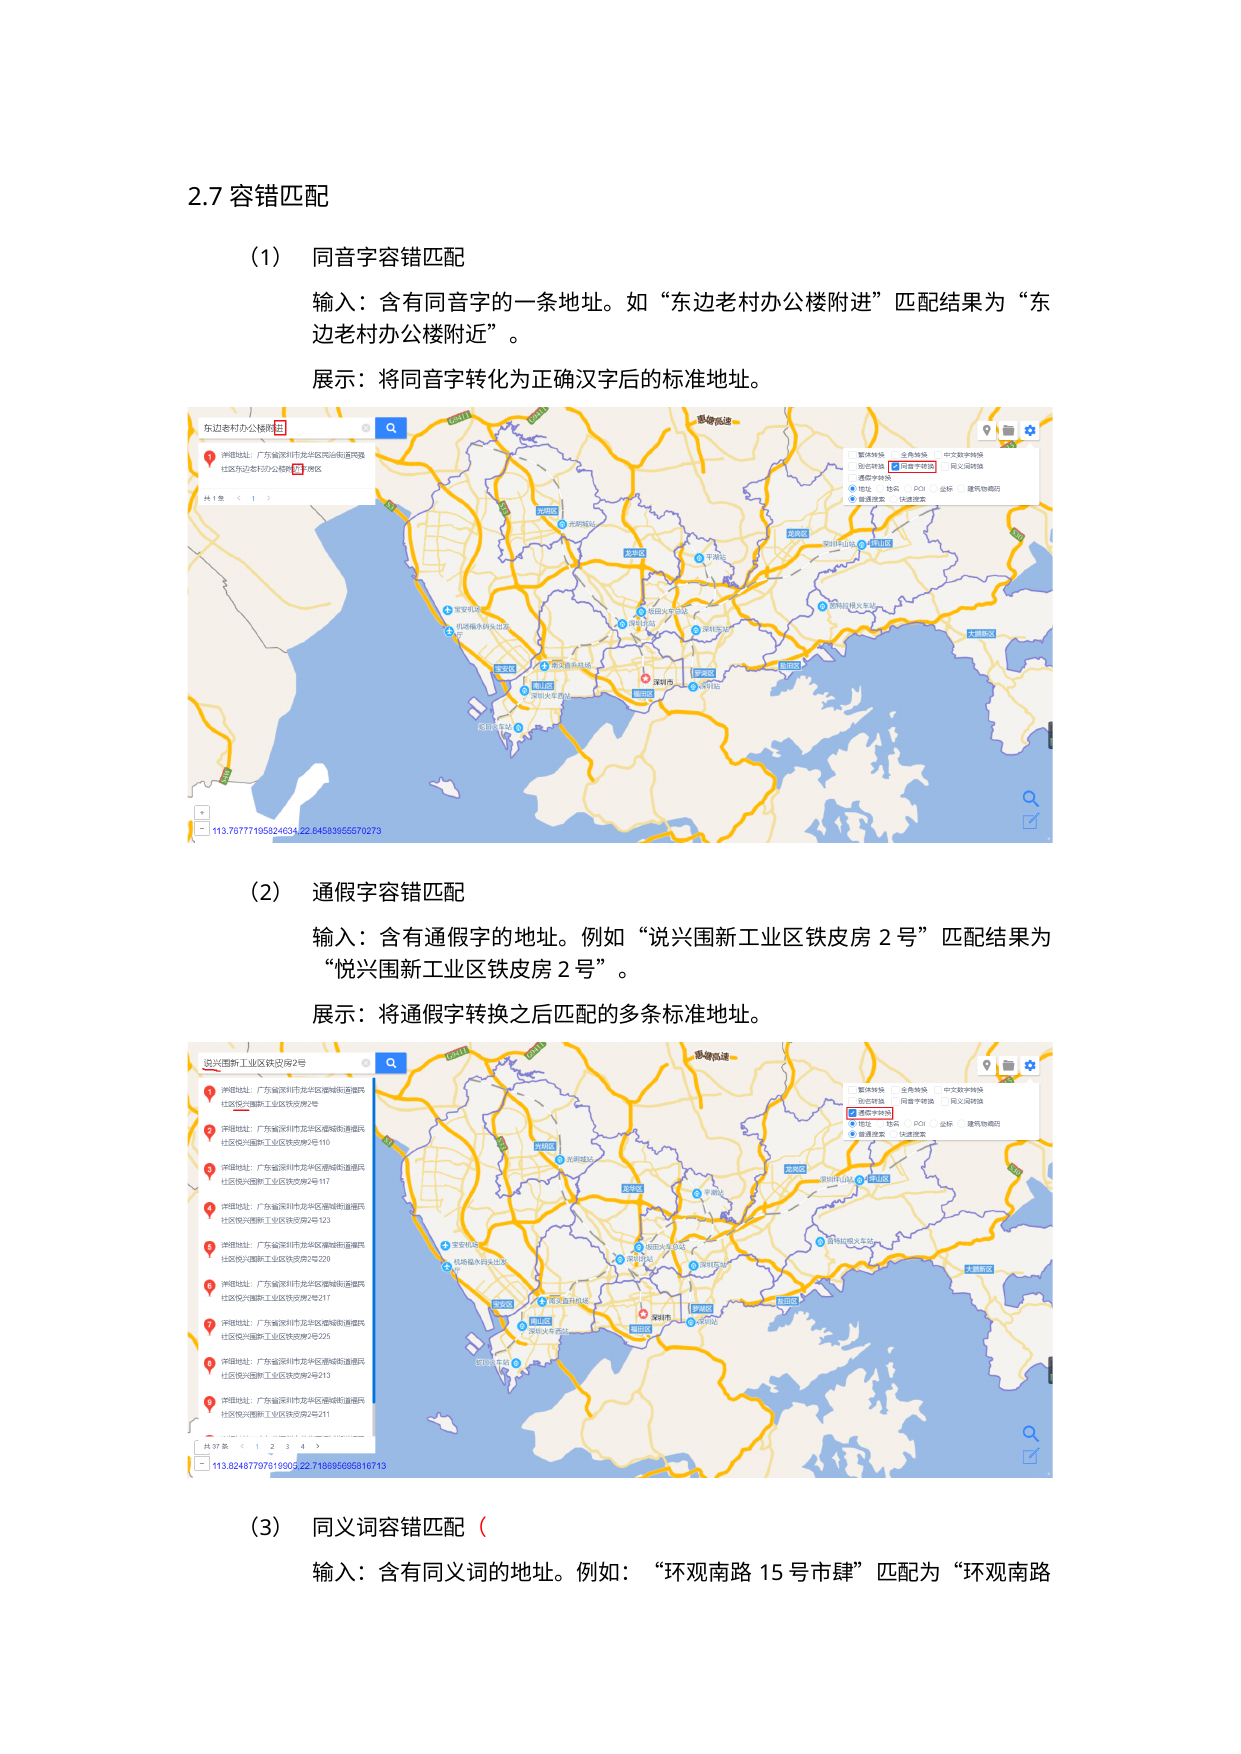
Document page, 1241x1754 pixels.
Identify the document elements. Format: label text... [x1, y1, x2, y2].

picture [187, 407, 1053, 843]
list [312, 1554, 1053, 1587]
list 展示：将同音字转化为正确汉字后的标准地址。 [312, 362, 1053, 394]
list 通假字容错匹配 [237, 874, 1053, 907]
list 展示：将通假字转换之后匹配的多条标准地址。 [312, 997, 1053, 1029]
picture [187, 1042, 1053, 1478]
text 2.7 容错匹配 [187, 162, 1053, 227]
list 输入：含有同音字的一条地址。如“东边老村办公楼附进”匹配结果为“东边老村办公楼附近”。 [312, 284, 1053, 349]
list 输入：含有通假字的地址。例如“说兴围新工业区铁皮房2号”匹配结果为“悦兴围新工业区铁皮房2号”。 [312, 919, 1053, 984]
list 同音字容错匹配 [237, 239, 1053, 272]
list 同义词容错匹配（ [237, 1509, 1053, 1542]
